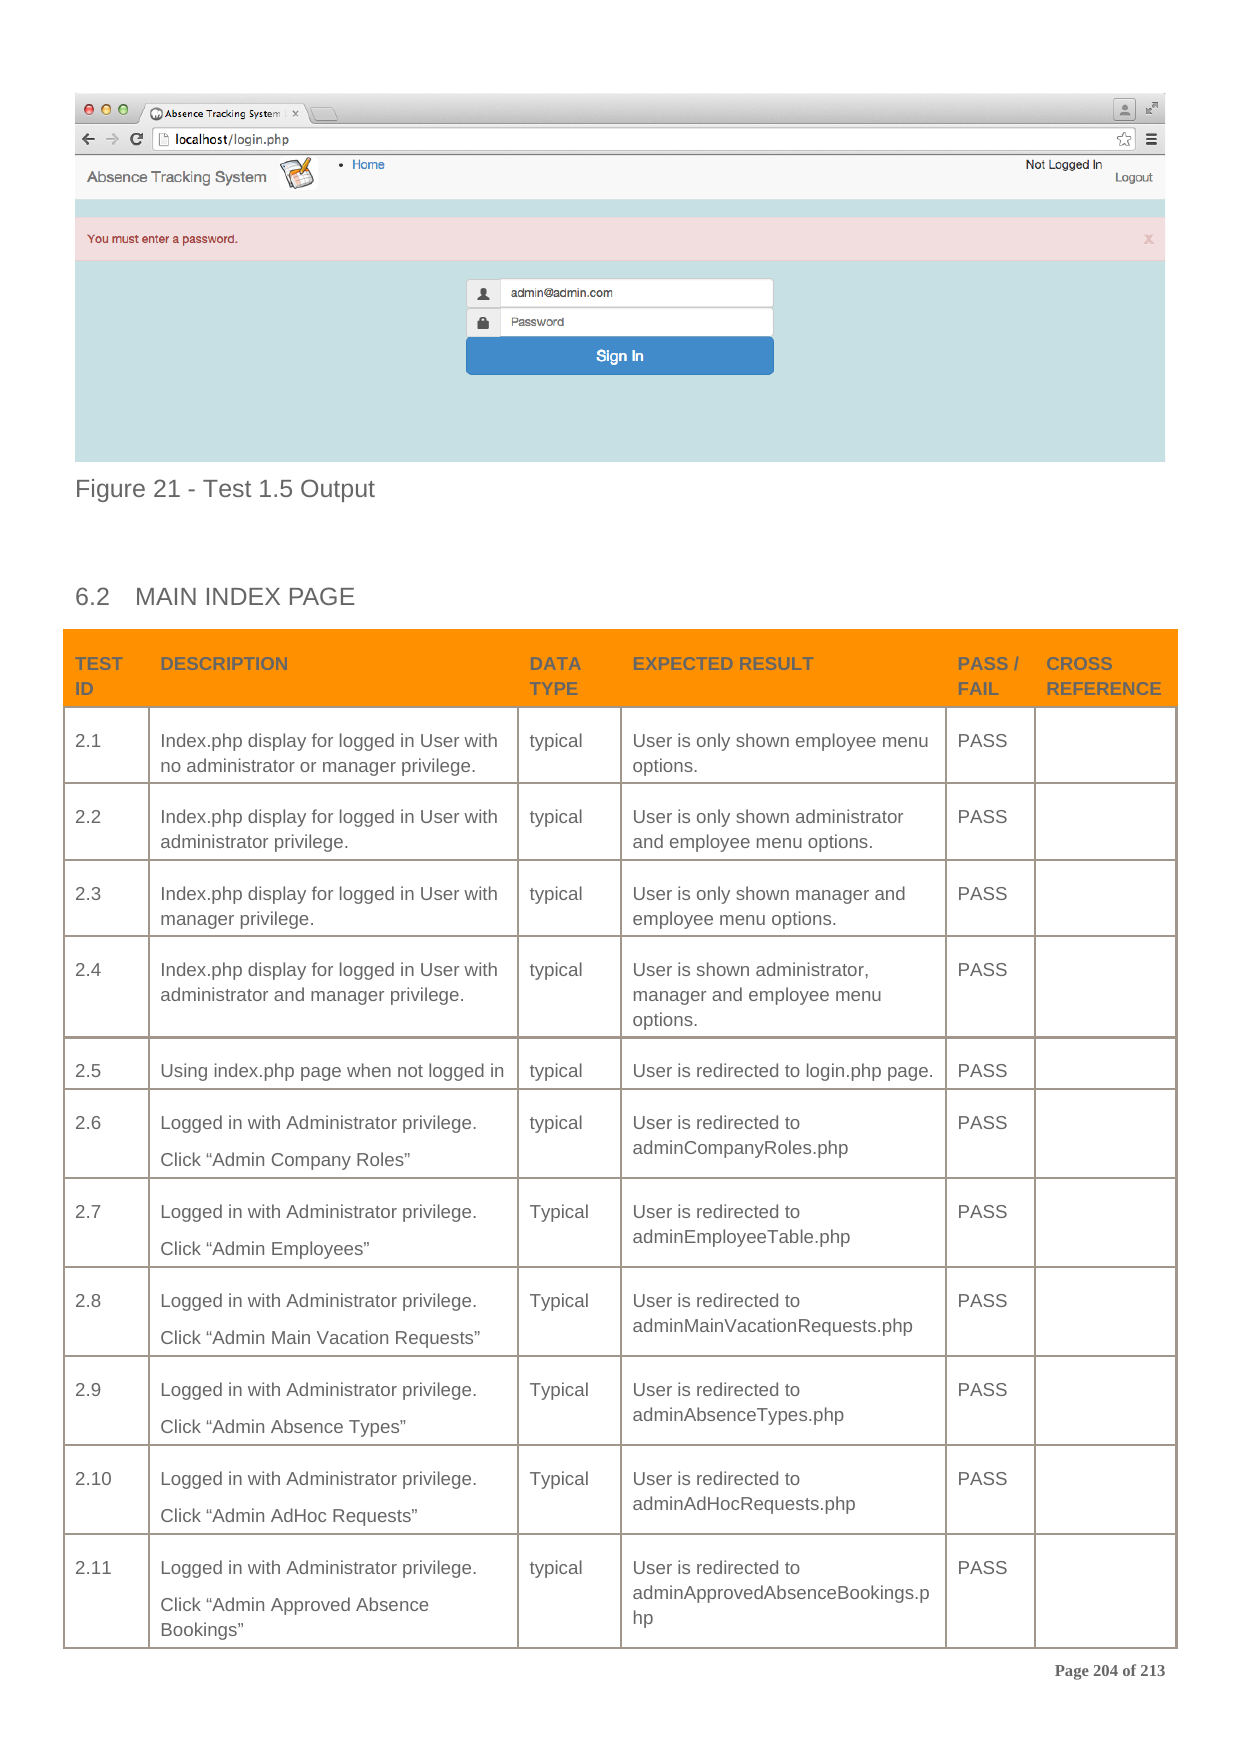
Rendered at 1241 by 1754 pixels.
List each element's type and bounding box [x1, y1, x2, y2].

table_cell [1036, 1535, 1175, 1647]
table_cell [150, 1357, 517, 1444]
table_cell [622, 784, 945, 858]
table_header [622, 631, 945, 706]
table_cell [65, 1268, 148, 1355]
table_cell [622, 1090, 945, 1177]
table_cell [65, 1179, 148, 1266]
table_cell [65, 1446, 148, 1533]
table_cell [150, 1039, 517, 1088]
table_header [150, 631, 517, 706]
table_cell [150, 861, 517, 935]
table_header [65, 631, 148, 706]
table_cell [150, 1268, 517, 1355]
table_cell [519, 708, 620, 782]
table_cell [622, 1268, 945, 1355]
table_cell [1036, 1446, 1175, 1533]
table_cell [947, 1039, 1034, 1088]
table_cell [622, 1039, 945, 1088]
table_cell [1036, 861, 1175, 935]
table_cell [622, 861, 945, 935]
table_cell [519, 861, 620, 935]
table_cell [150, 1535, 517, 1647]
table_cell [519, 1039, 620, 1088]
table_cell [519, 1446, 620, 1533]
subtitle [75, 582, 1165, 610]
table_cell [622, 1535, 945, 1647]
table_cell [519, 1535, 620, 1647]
picture [75, 93, 1166, 462]
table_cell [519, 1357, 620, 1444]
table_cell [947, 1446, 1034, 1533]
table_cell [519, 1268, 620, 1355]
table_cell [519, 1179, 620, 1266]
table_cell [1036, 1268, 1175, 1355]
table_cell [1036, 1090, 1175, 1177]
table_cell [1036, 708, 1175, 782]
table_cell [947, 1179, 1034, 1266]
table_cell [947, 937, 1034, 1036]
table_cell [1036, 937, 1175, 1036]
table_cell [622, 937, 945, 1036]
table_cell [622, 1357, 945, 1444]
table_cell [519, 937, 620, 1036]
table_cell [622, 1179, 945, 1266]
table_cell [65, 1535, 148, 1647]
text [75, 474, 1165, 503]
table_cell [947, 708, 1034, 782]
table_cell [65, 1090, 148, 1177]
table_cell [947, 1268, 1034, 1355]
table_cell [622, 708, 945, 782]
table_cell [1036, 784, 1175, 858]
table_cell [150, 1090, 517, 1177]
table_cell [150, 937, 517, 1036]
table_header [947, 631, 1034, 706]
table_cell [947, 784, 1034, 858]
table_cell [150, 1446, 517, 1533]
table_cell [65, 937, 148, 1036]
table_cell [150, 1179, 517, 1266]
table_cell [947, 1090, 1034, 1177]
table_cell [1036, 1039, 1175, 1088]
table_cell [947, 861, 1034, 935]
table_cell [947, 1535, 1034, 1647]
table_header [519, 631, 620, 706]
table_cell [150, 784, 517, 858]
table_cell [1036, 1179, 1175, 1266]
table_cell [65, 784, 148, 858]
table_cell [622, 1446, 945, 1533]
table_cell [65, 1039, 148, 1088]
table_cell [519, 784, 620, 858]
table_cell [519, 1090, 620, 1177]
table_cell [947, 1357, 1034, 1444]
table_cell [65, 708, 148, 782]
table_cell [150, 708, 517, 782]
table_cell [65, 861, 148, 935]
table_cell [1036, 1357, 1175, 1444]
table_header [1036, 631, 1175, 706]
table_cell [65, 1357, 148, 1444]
